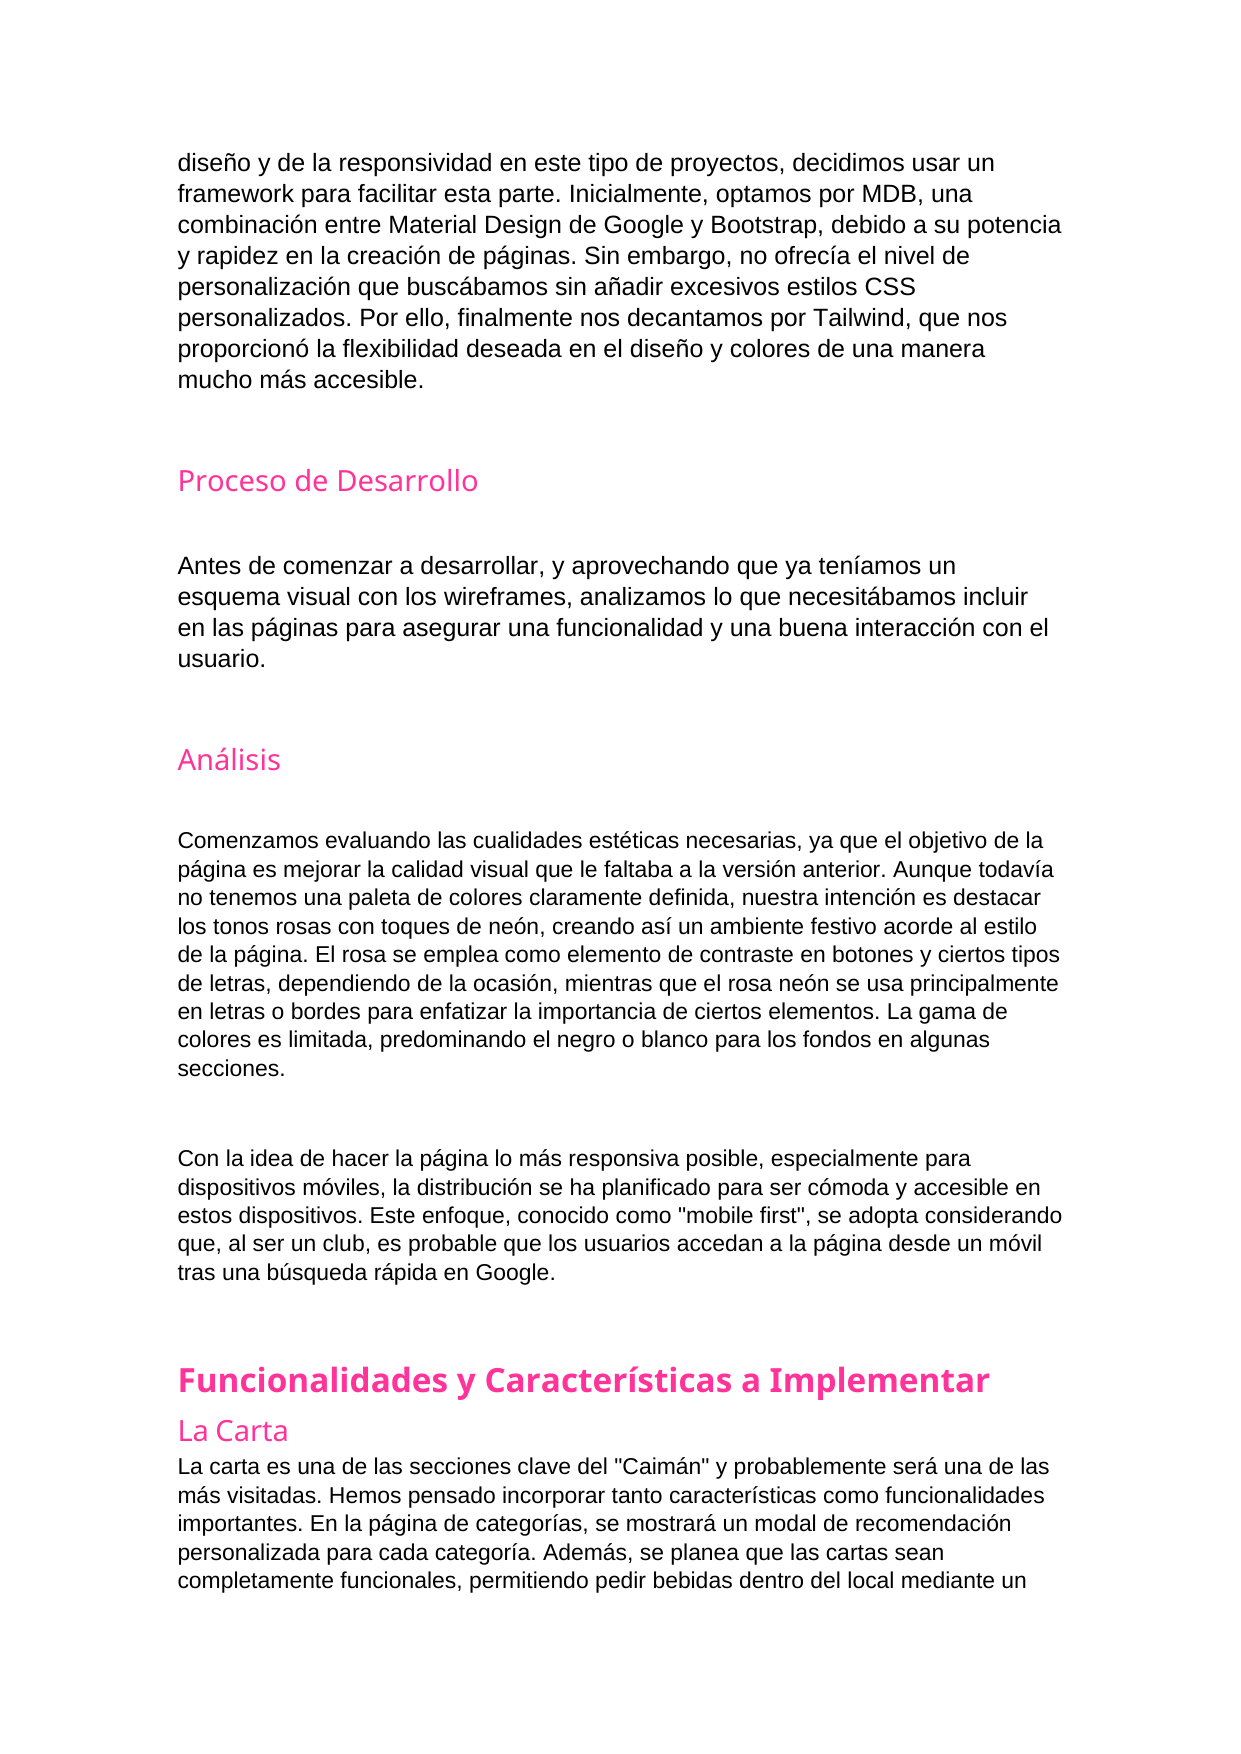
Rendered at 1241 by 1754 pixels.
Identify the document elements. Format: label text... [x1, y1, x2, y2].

text Comenzamos evaluando las cualidades estéticas necesarias, ya que el objetivo de la página es mejorar la calidad visual que le faltaba a la versión anterior. Aunque todavía no tenemos una paleta de colores claramente definida, nuestra intención es destacar los tonos rosas con toques de neón, creando así un ambiente festivo acorde al estilo de la página. El rosa se emplea como elemento de contraste en botones y ciertos tipos de letras, dependiendo de la ocasión, mientras que el rosa neón se usa principalmente en letras o bordes para enfatizar la importancia de ciertos elementos. La gama de colores es limitada, predominando el negro o blanco para los fondos en algunas secciones. [177, 827, 1063, 1081]
text Análisis [177, 739, 1063, 779]
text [177, 1453, 1063, 1593]
text Funcionalidades y Características a Implementar [177, 1357, 1063, 1403]
text Con la idea de hacer la página lo más responsiva posible, especialmente para dispositivos móviles, la distribución se ha planificado para ser cómoda y accesible en estos dispositivos. Este enfoque, conocido como "mobile first", se adopta considerando que, al ser un club, es probable que los usuarios accedan a la página desde un móvil tras una búsqueda rápida en Google. [177, 1145, 1063, 1285]
text Proceso de Desarrollo [177, 460, 1063, 500]
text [177, 148, 1063, 394]
text La Carta [177, 1410, 1063, 1450]
text Antes de comenzar a desarrollar, y aprovechando que ya teníamos un esquema visual con los wireframes, analizamos lo que necesitábamos incluir en las páginas para asegurar una funcionalidad y una buena interacción con el usuario. [177, 551, 1063, 673]
